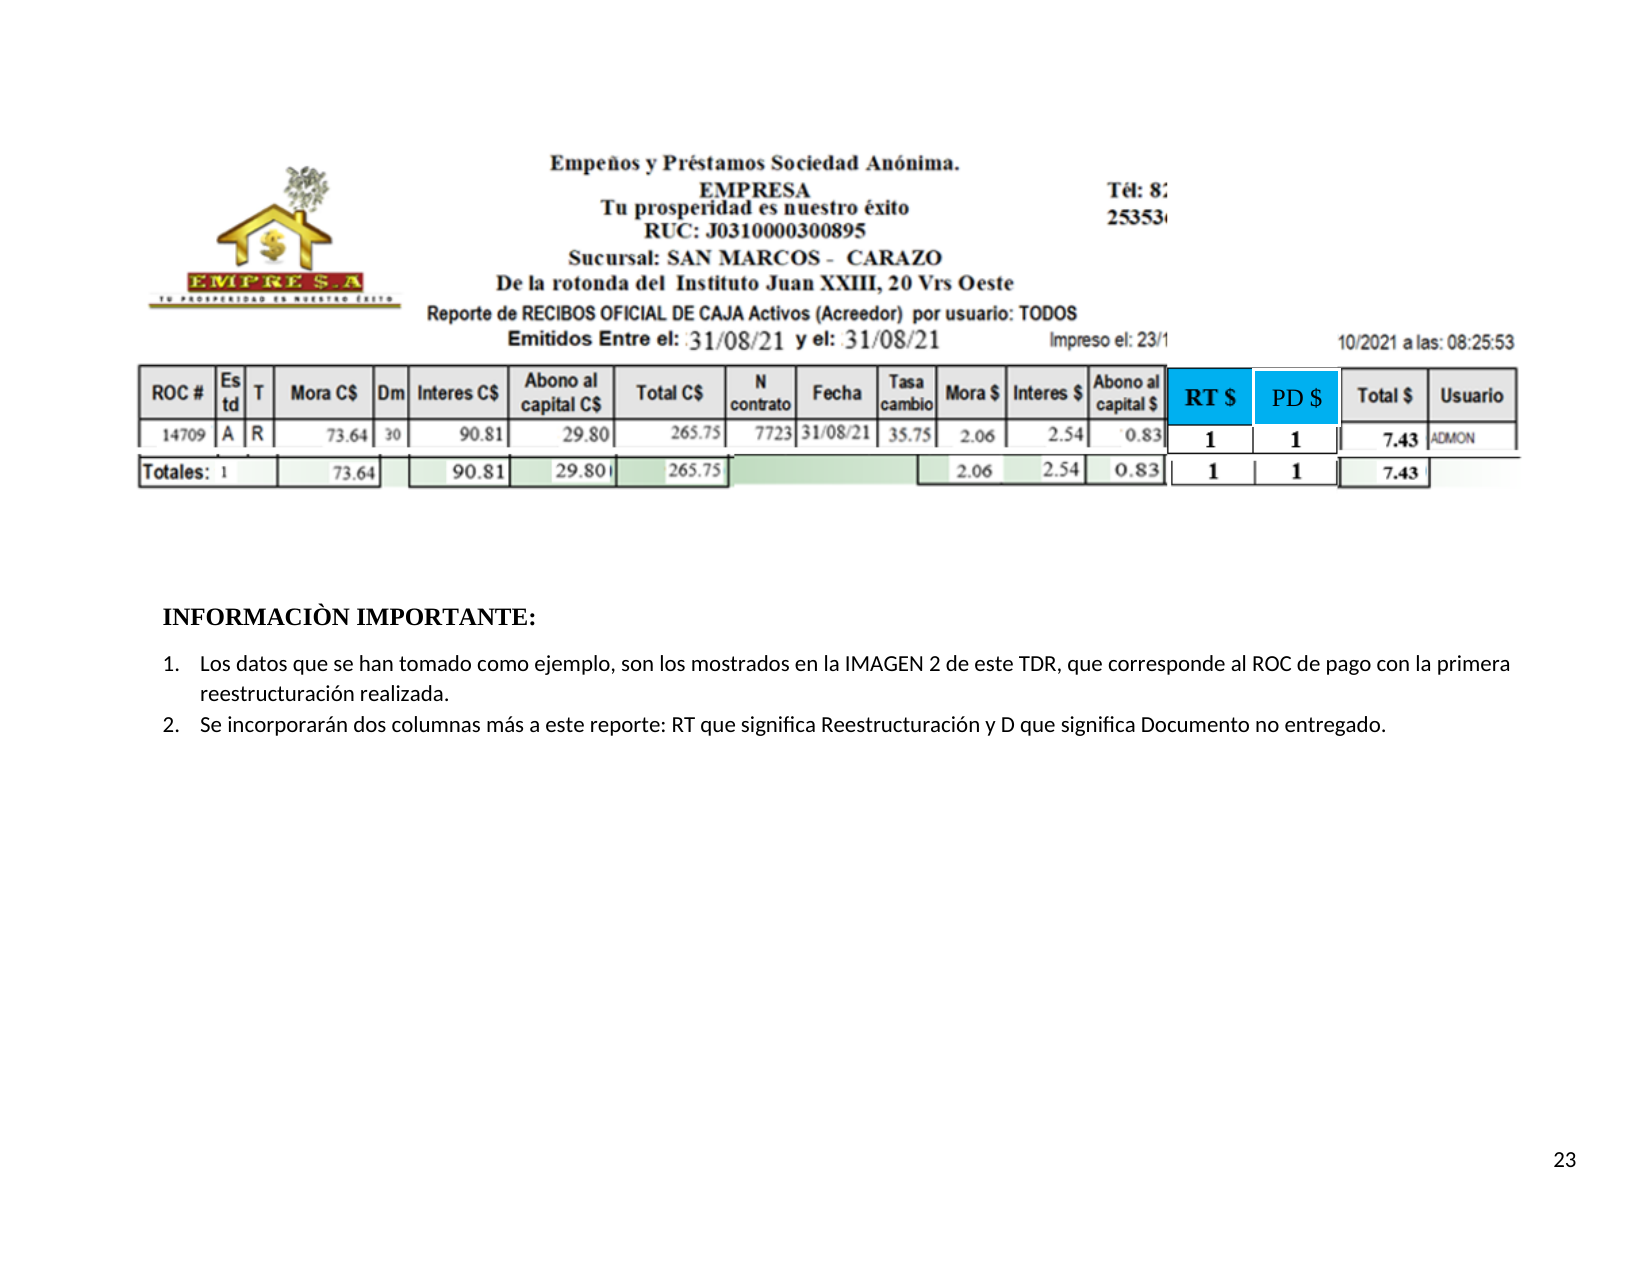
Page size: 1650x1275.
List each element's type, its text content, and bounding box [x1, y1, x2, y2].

list Se incorporarán dos columnas más a este reporte: RT que significa Reestructuración y D que significa Documento no entregado. [162, 710, 1576, 738]
picture [126, 127, 1535, 504]
text INFORMACIÒN IMPORTANTE: [162, 602, 1576, 630]
list Los datos que se han tomado como ejemplo, son los mostrados en la IMAGEN 2 de este TDR, que corresponde al ROC de pago con la primera reestructuración realizada. [162, 649, 1576, 707]
